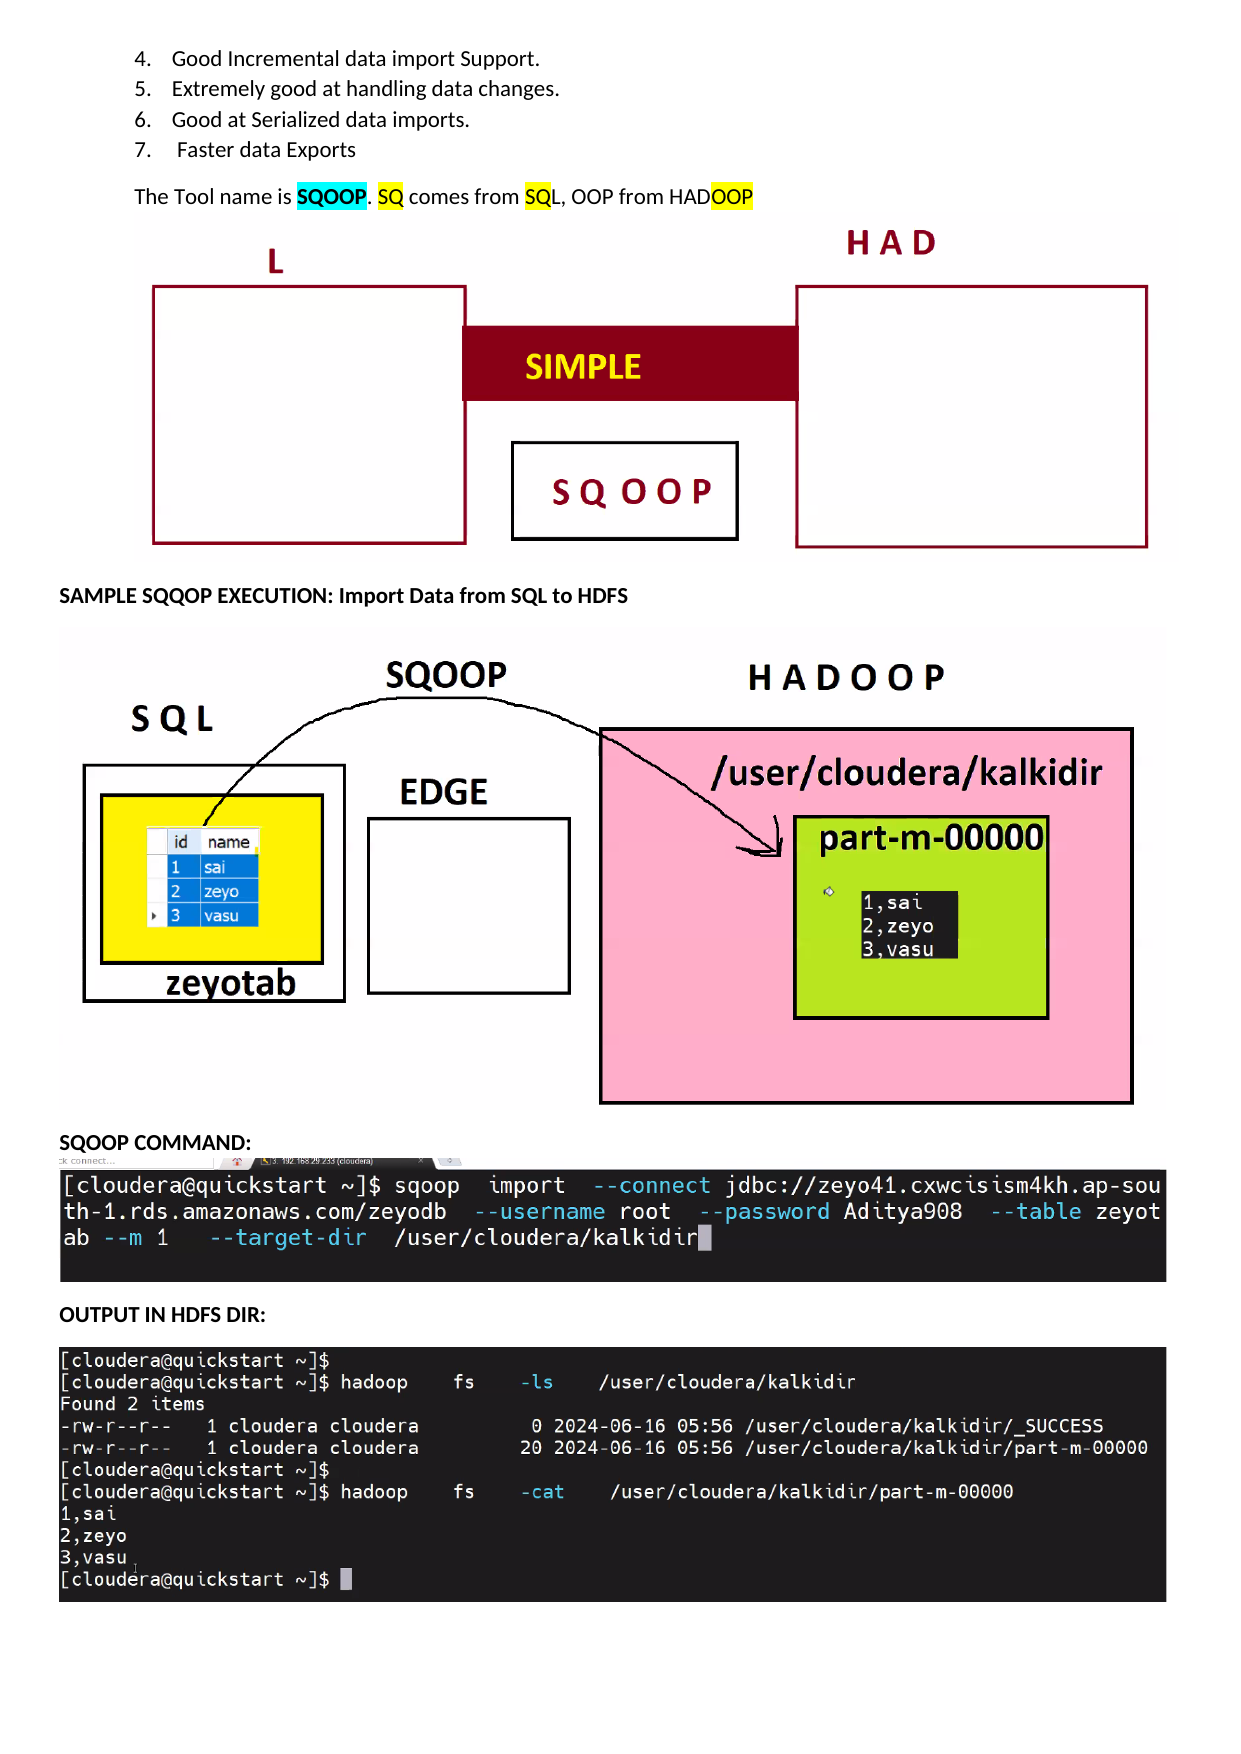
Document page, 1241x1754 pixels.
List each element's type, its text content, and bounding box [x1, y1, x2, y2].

list Good Incremental data import Support. [134, 44, 1196, 72]
picture [134, 212, 1180, 562]
text SAMPLE SQQOP EXECUTION: Import Data from SQL to HDFS [59, 581, 1196, 609]
list Faster data Exports [134, 135, 1196, 163]
text OUTPUT IN HDFS DIR: [59, 1300, 1196, 1328]
picture [59, 1347, 1167, 1602]
list Extremely good at handling data changes. [134, 74, 1196, 103]
picture [59, 627, 1167, 1110]
list Good at Serialized data imports. [134, 105, 1196, 133]
picture [59, 1158, 1167, 1282]
